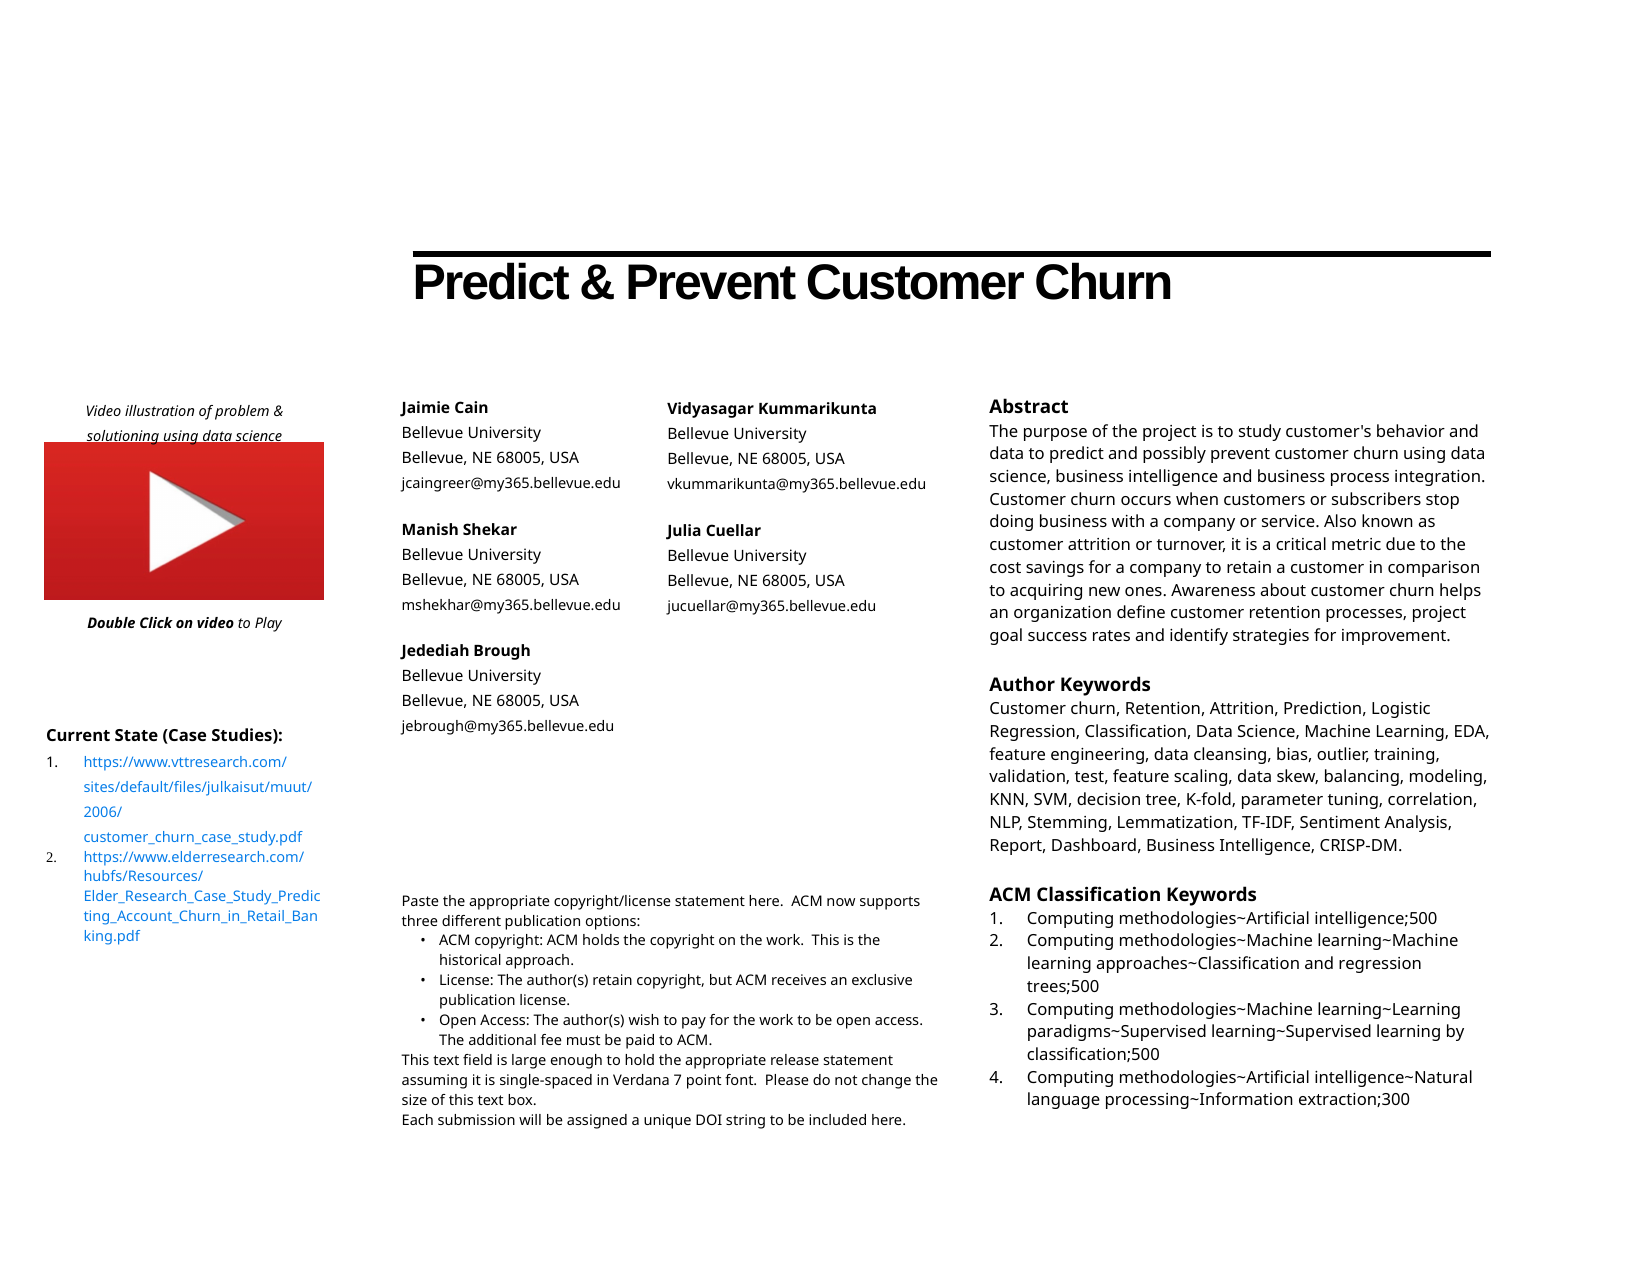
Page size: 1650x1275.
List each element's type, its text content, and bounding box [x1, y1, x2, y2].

subtitle Abstract [989, 394, 1491, 419]
text • ACM copyright: ACM holds the copyright on the work. This is the historical approach. [420, 930, 946, 970]
text Paste the appropriate copyright/license statement here. ACM now supports three different publication options: [401, 890, 946, 930]
text • License: The author(s) retain copyright, but ACM receives an exclusive publication license. [420, 970, 946, 1010]
text This text field is large enough to hold the appropriate release statement assuming it is single-spaced in Verdana 7 point font. Please do not change the size of this text box. [401, 1049, 946, 1109]
text The purpose of the project is to study customer's behavior and data to predict and possibly prevent customer churn using data science, business intelligence and business process integration. Customer churn occurs when customers or subscribers stop doing business with a company or service. Also known as customer attrition or turnover, it is a critical metric due to the cost savings for a company to retain a customer in comparison to acquiring new ones. Awareness about customer churn helps an organization define customer retention processes, project goal success rates and identify strategies for improvement. [989, 419, 1491, 646]
title Predict & Prevent Customer Churn [412, 252, 1491, 309]
picture [44, 442, 324, 600]
subtitle Author Keywords [989, 671, 1491, 697]
list Customer churn, Retention, Attrition, Prediction, Logistic Regression, Classification, Data Science, Machine Learning, EDA, feature engineering, data cleansing, bias, outlier, training, validation, test, feature scaling, data skew, balancing, modeling, KNN, SVM, decision tree, K-fold, parameter tuning, correlation, NLP, Stemming, Lemmatization, TF-IDF, Sentiment Analysis, Report, Dashboard, Business Intelligence, CRISP-DM. [989, 697, 1491, 856]
subtitle ACM Classification Keywords [989, 881, 1491, 906]
list Computing methodologies~Machine learning~Learning paradigms~Supervised learning~Supervised learning by classification;500 [989, 997, 1491, 1065]
list Computing methodologies~Artificial intelligence;500 [989, 906, 1491, 929]
list Computing methodologies~Machine learning~Machine learning approaches~Classification and regression trees;500 [989, 929, 1491, 997]
text Each submission will be assigned a unique DOI string to be included here. [401, 1109, 946, 1129]
text • Open Access: The author(s) wish to pay for the work to be open access. The additional fee must be paid to ACM. [420, 1010, 946, 1049]
list Computing methodologies~Artificial intelligence~Natural language processing~Information extraction;300 [989, 1065, 1491, 1111]
